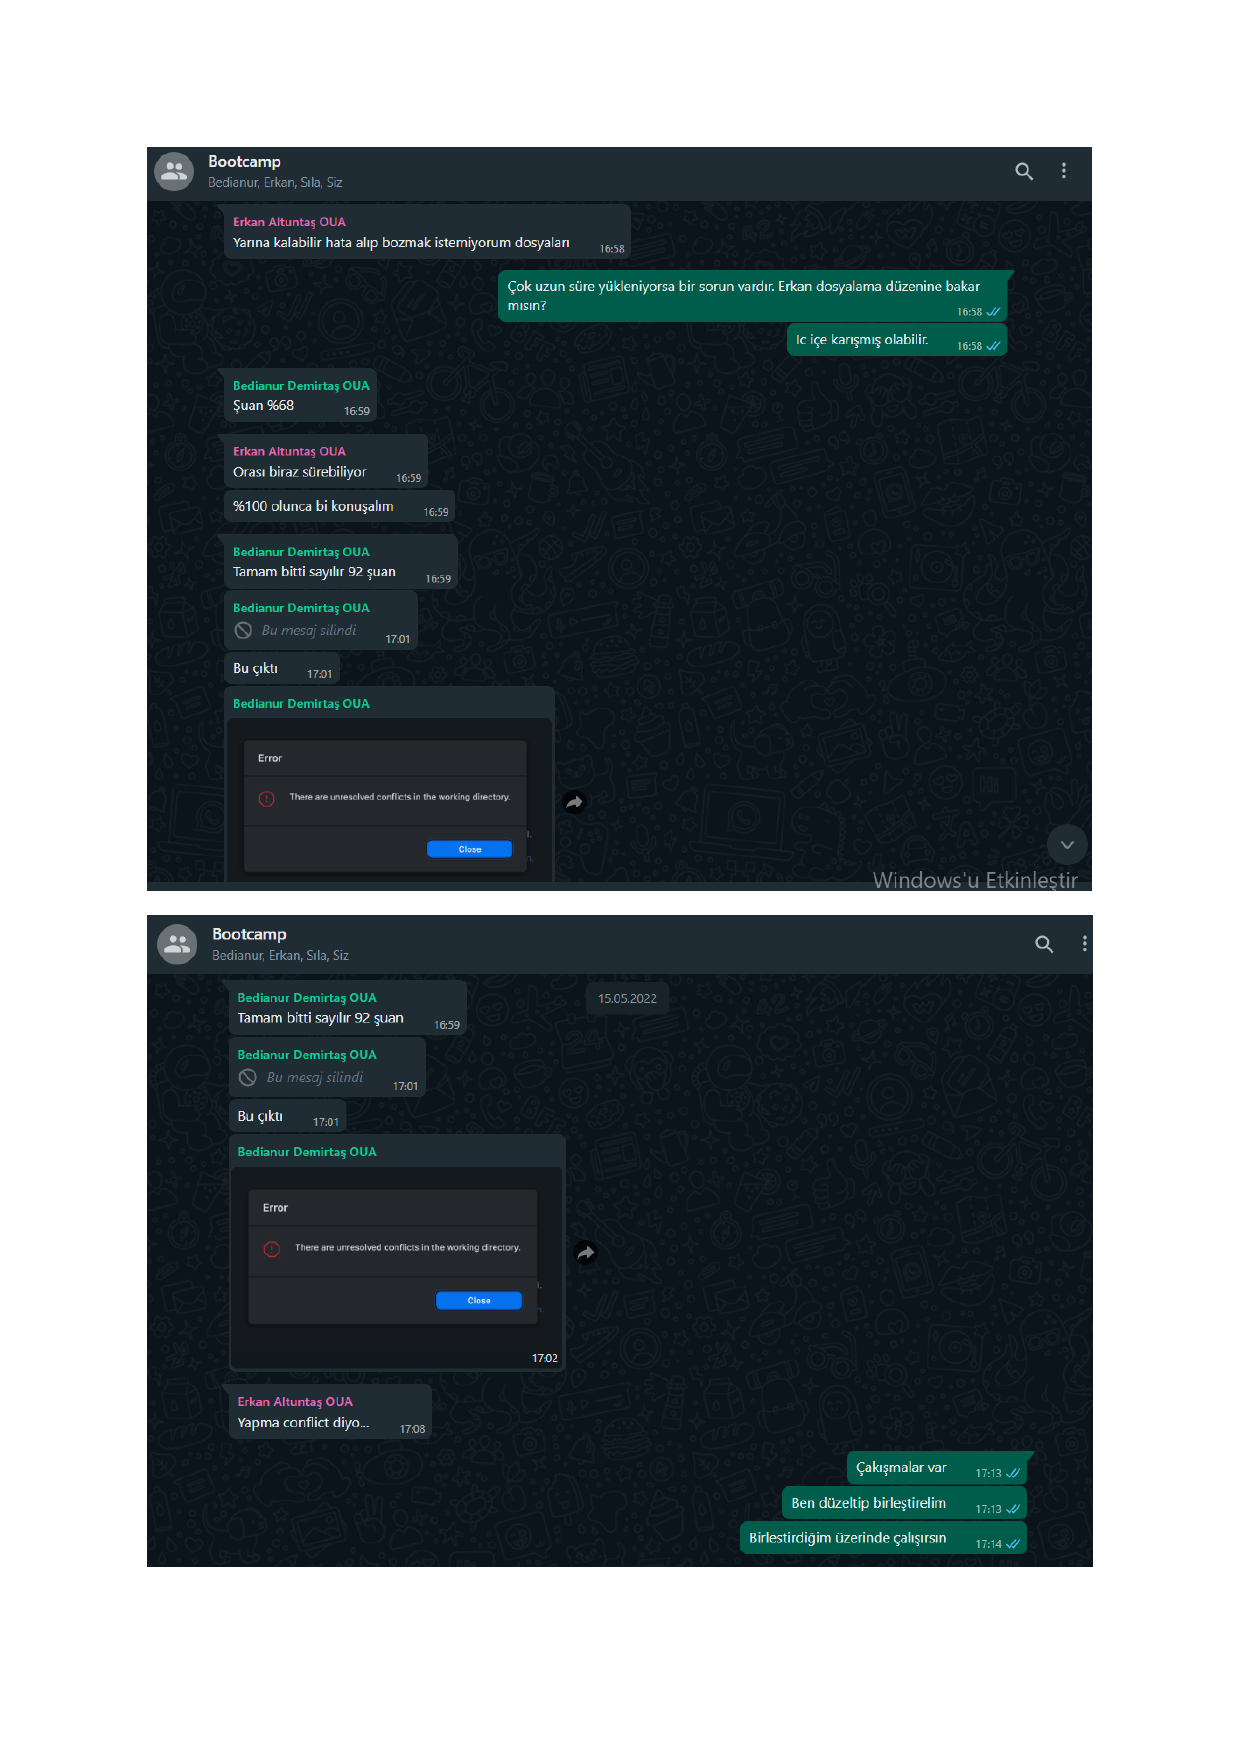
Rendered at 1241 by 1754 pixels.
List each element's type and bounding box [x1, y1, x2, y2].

picture [147, 147, 1092, 891]
picture [147, 915, 1093, 1567]
